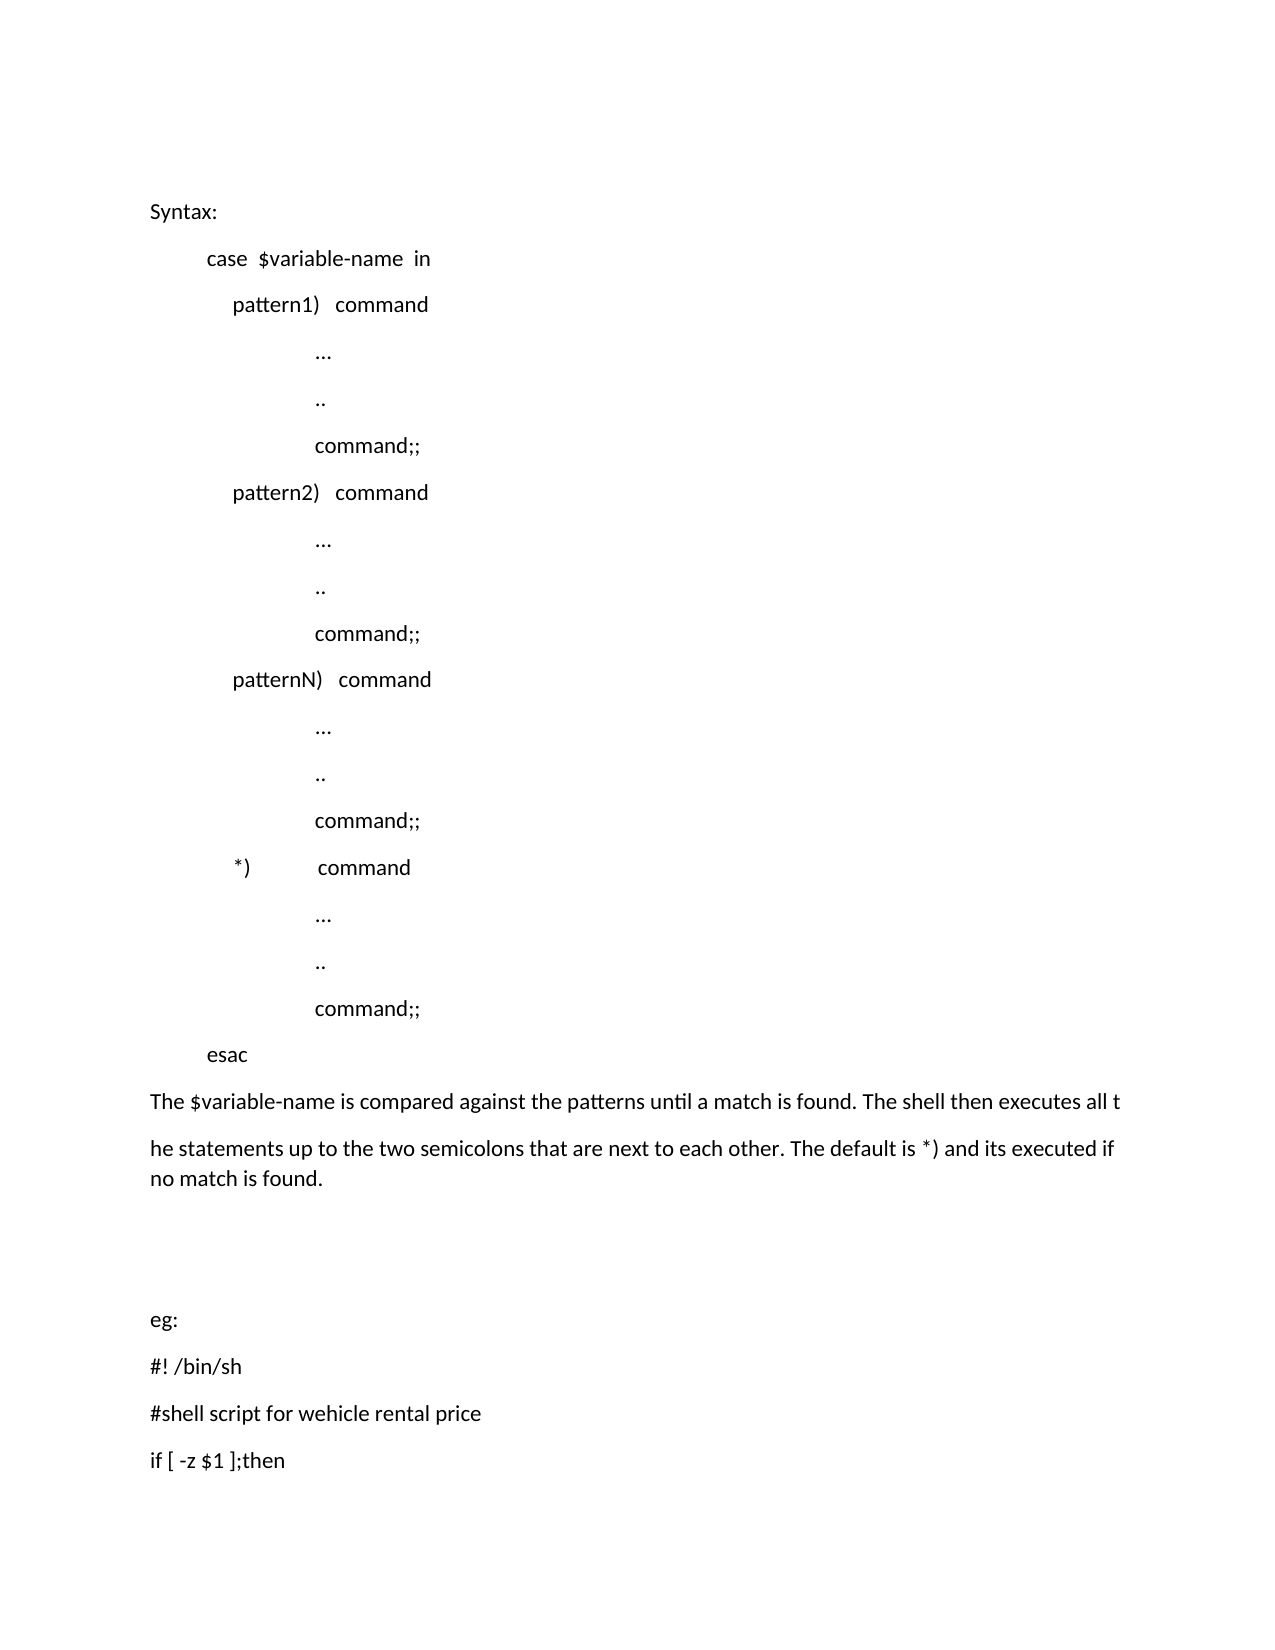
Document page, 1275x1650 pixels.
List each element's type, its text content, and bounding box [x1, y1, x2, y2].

text case $variable-name in [150, 244, 1125, 272]
text if [ -z $1 ];then [150, 1446, 1125, 1474]
text ... [150, 337, 1125, 366]
text ... [150, 712, 1125, 741]
text he statements up to the two semicolons that are next to each other. The default is *) and its executed if no match is found. [150, 1134, 1125, 1193]
text command;; [150, 619, 1125, 647]
text The $variable-name is compared against the patterns until a match is found. The shell then executes all t [150, 1087, 1125, 1116]
text patternN) command [150, 666, 1125, 694]
text pattern1) command [150, 291, 1125, 319]
text .. [150, 384, 1125, 412]
text ... [150, 525, 1125, 553]
text *) command [150, 853, 1125, 881]
text Syntax: [150, 197, 1125, 225]
text #! /bin/sh [150, 1352, 1125, 1380]
text .. [150, 759, 1125, 787]
text command;; [150, 806, 1125, 834]
text ... [150, 900, 1125, 928]
text .. [150, 572, 1125, 600]
text command;; [150, 431, 1125, 459]
text command;; [150, 994, 1125, 1022]
text pattern2) command [150, 478, 1125, 506]
text esac [150, 1041, 1125, 1069]
text #shell script for wehicle rental price [150, 1399, 1125, 1427]
text .. [150, 947, 1125, 975]
text eg: [150, 1305, 1125, 1333]
